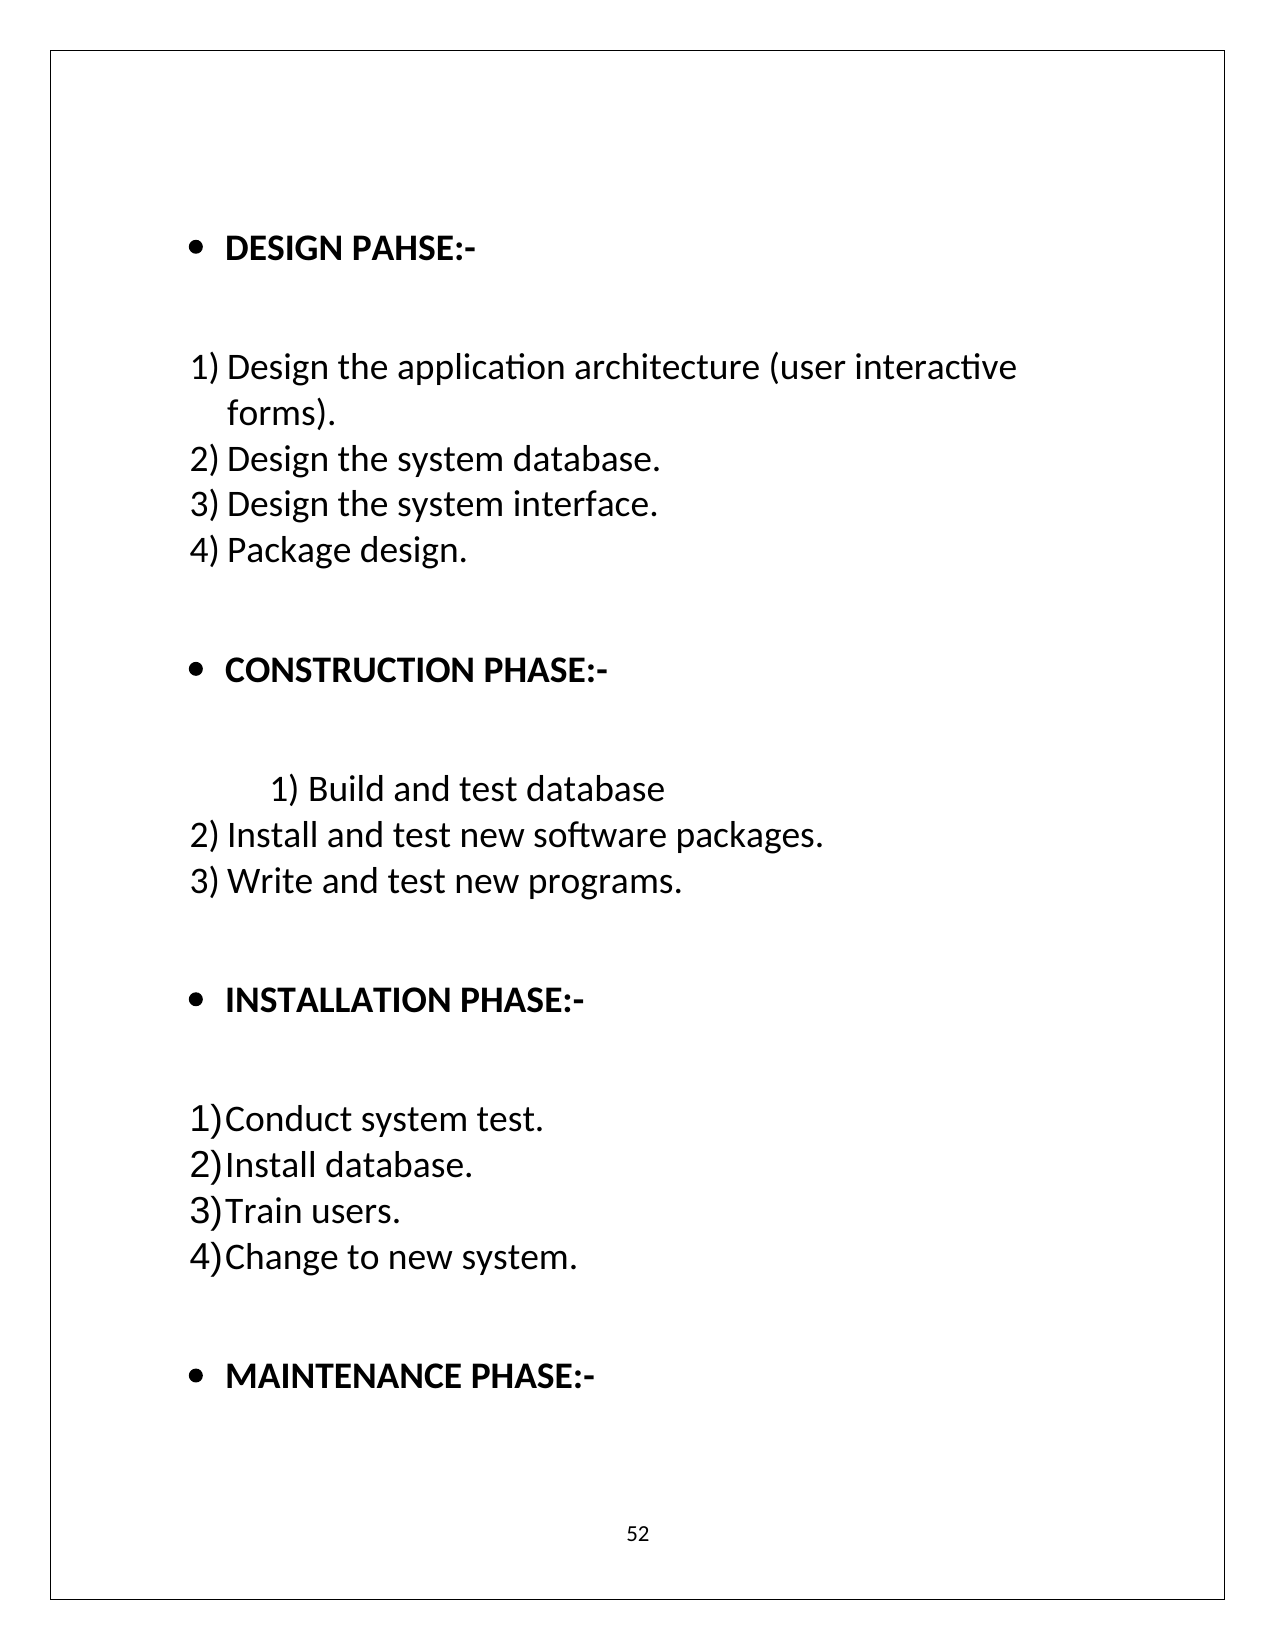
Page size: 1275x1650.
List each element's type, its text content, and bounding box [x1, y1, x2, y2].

list INSTALLATION PHASE:- [189, 976, 1125, 1022]
list Change to new system. [189, 1233, 1125, 1279]
list DESIGN PAHSE:- [189, 223, 1125, 269]
list Design the system database. [189, 434, 1125, 480]
list Write and test new programs. [189, 857, 1125, 902]
list Package design. [189, 526, 1125, 572]
list Conduct system test. [189, 1095, 1125, 1141]
list Train users. [189, 1187, 1125, 1233]
list Design the application architecture (user interactive forms). [189, 343, 1125, 434]
list Install database. [189, 1141, 1125, 1187]
list Design the system interface. [189, 480, 1125, 526]
text 1) Build and test database [227, 765, 1125, 811]
list MAINTENANCE PHASE:- [189, 1352, 1125, 1398]
list CONSTRUCTION PHASE:- [189, 646, 1125, 691]
list Install and test new software packages. [189, 811, 1125, 857]
